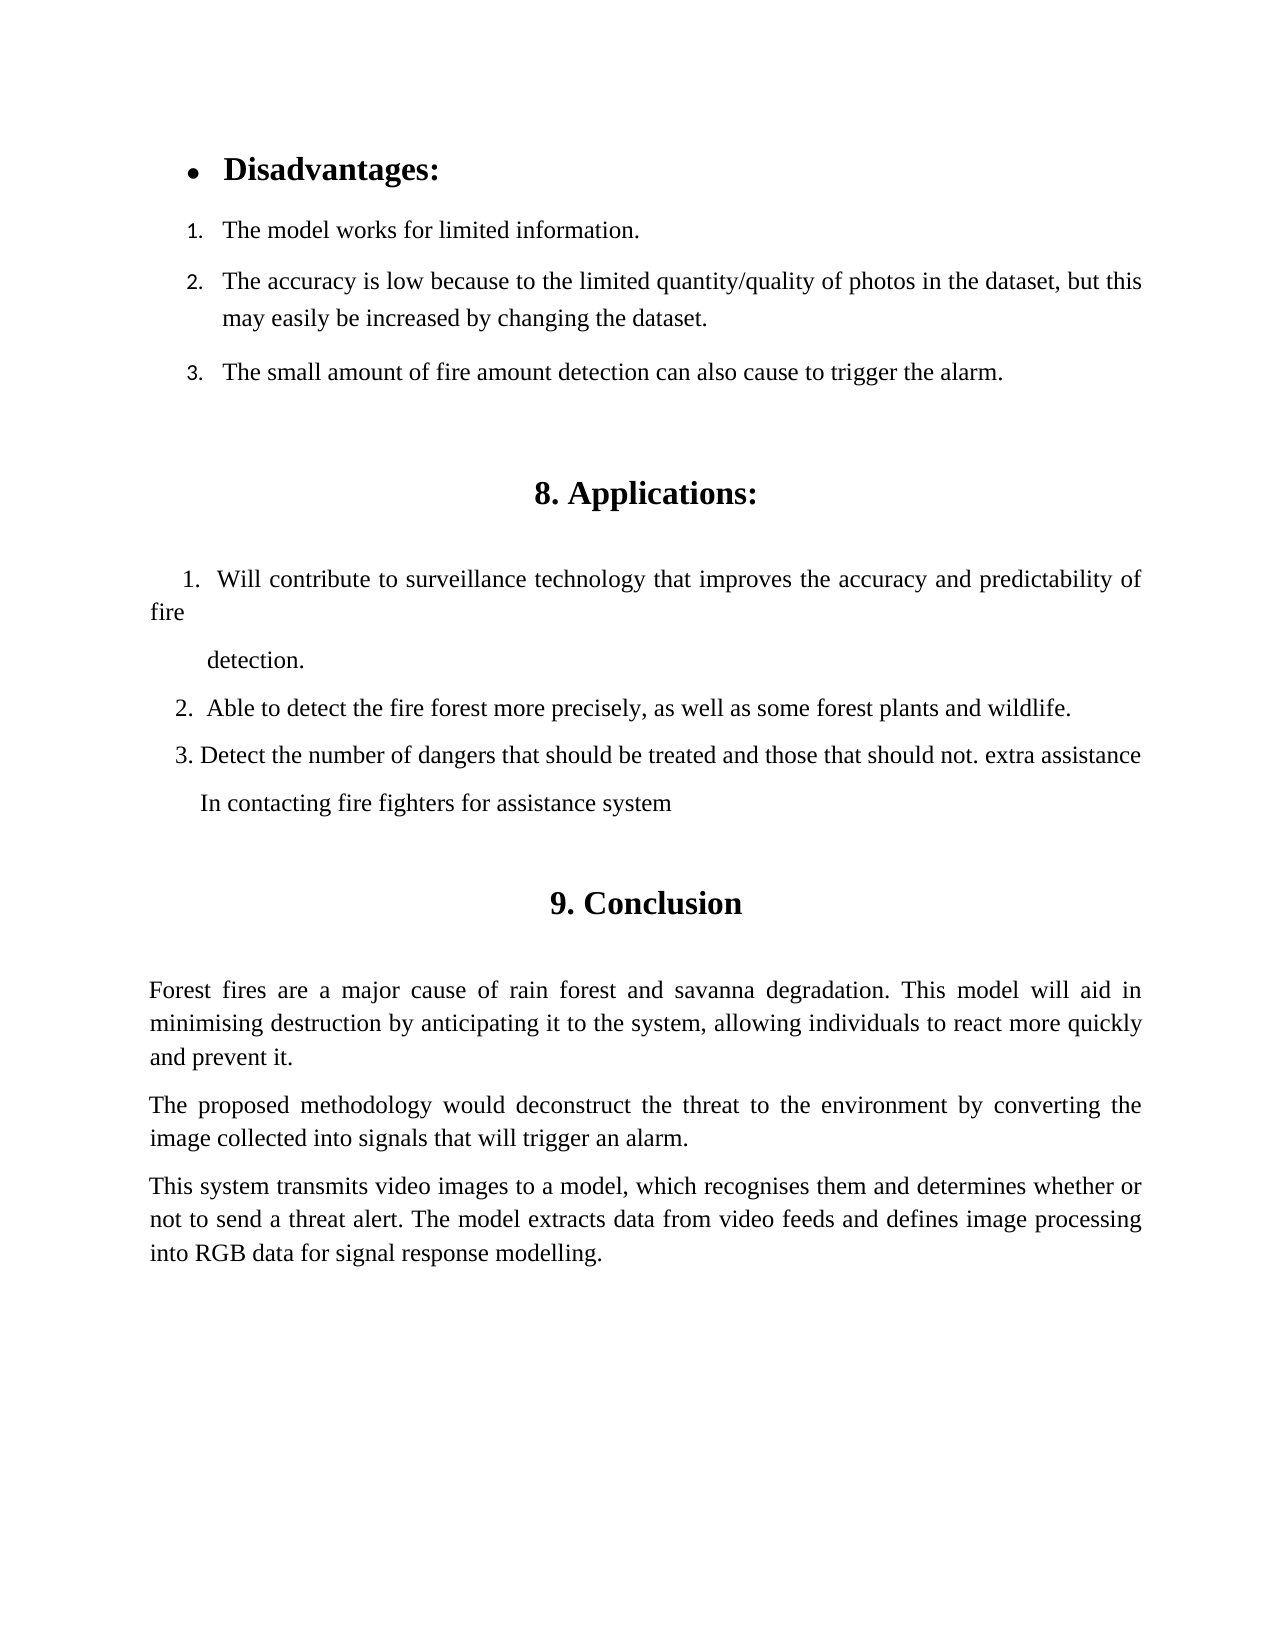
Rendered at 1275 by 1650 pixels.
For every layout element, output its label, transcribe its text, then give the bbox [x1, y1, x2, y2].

text The proposed methodology would deconstruct the threat to the environment by converting the image collected into signals that will trigger an alarm. [148, 1090, 1143, 1152]
subtitle 9. Conclusion [148, 883, 1144, 921]
list Disadvantages: [186, 149, 1144, 188]
list The model works for limited information. [186, 215, 1144, 244]
text 2. Able to detect the fire forest more precisely, as well as some forest plants and wildlife. [150, 693, 1144, 721]
text 3. Detect the number of dangers that should be treated and those that should not. extra assistance [150, 740, 1144, 769]
text detection. [150, 645, 1144, 674]
text 8. Applications: [148, 473, 1144, 512]
text In contacting fire fighters for assistance system [150, 788, 1144, 817]
text This system transmits video images to a model, which recognises them and determines whether or not to send a threat alert. The model extracts data from video feeds and defines image processing into RGB data for signal response modelling. [148, 1171, 1143, 1266]
list The small amount of fire amount detection can also cause to trigger the alarm. [186, 357, 1144, 386]
text Forest fires are a major cause of rain forest and savanna degradation. This model will aid in minimising destruction by anticipating it to the system, allowing individuals to react more quickly and prevent it. [148, 975, 1143, 1070]
text 1. Will contribute to surveillance technology that improves the accuracy and predictability of fire [150, 564, 1143, 626]
list The accuracy is low because to the limited quantity/quality of photos in the dataset, but this may easily be increased by changing the dataset. [186, 266, 1144, 331]
